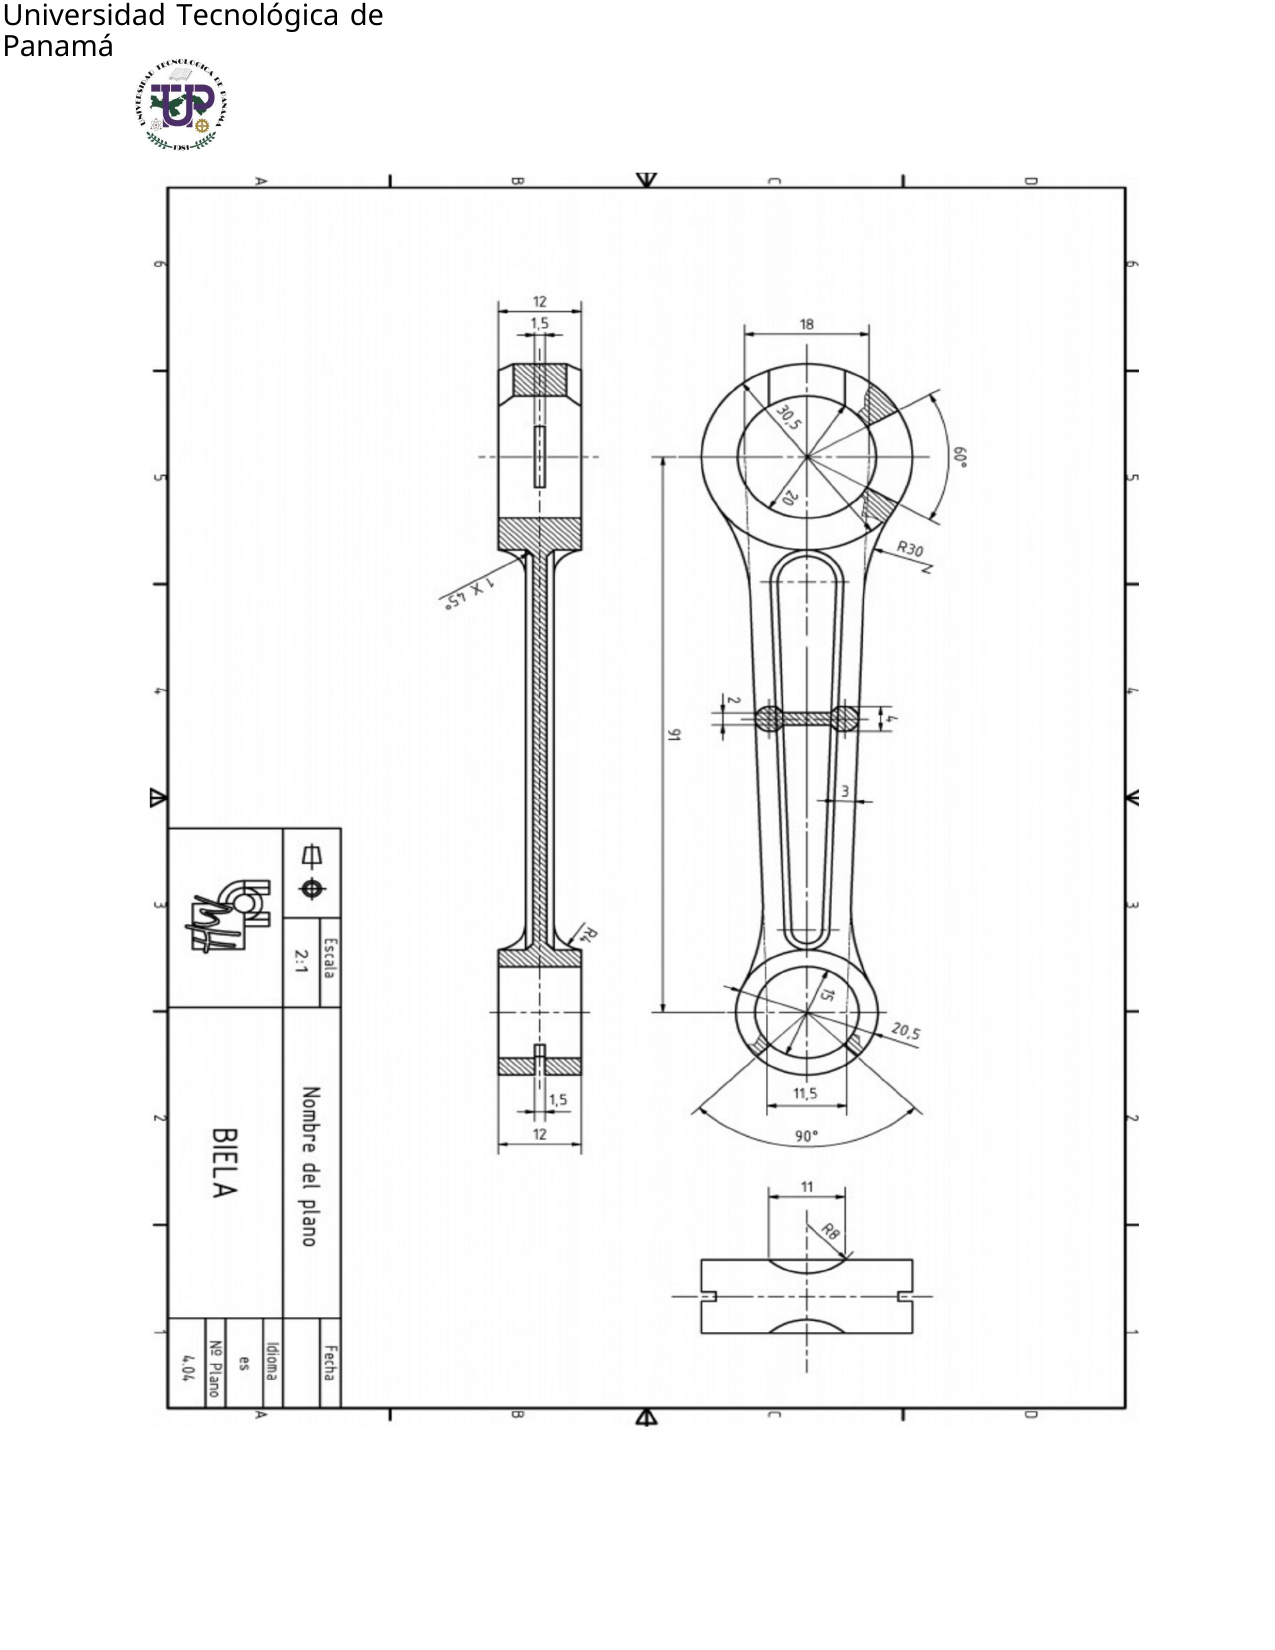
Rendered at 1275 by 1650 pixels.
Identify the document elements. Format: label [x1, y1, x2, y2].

picture [135, 58, 227, 151]
picture [149, 172, 1139, 1427]
